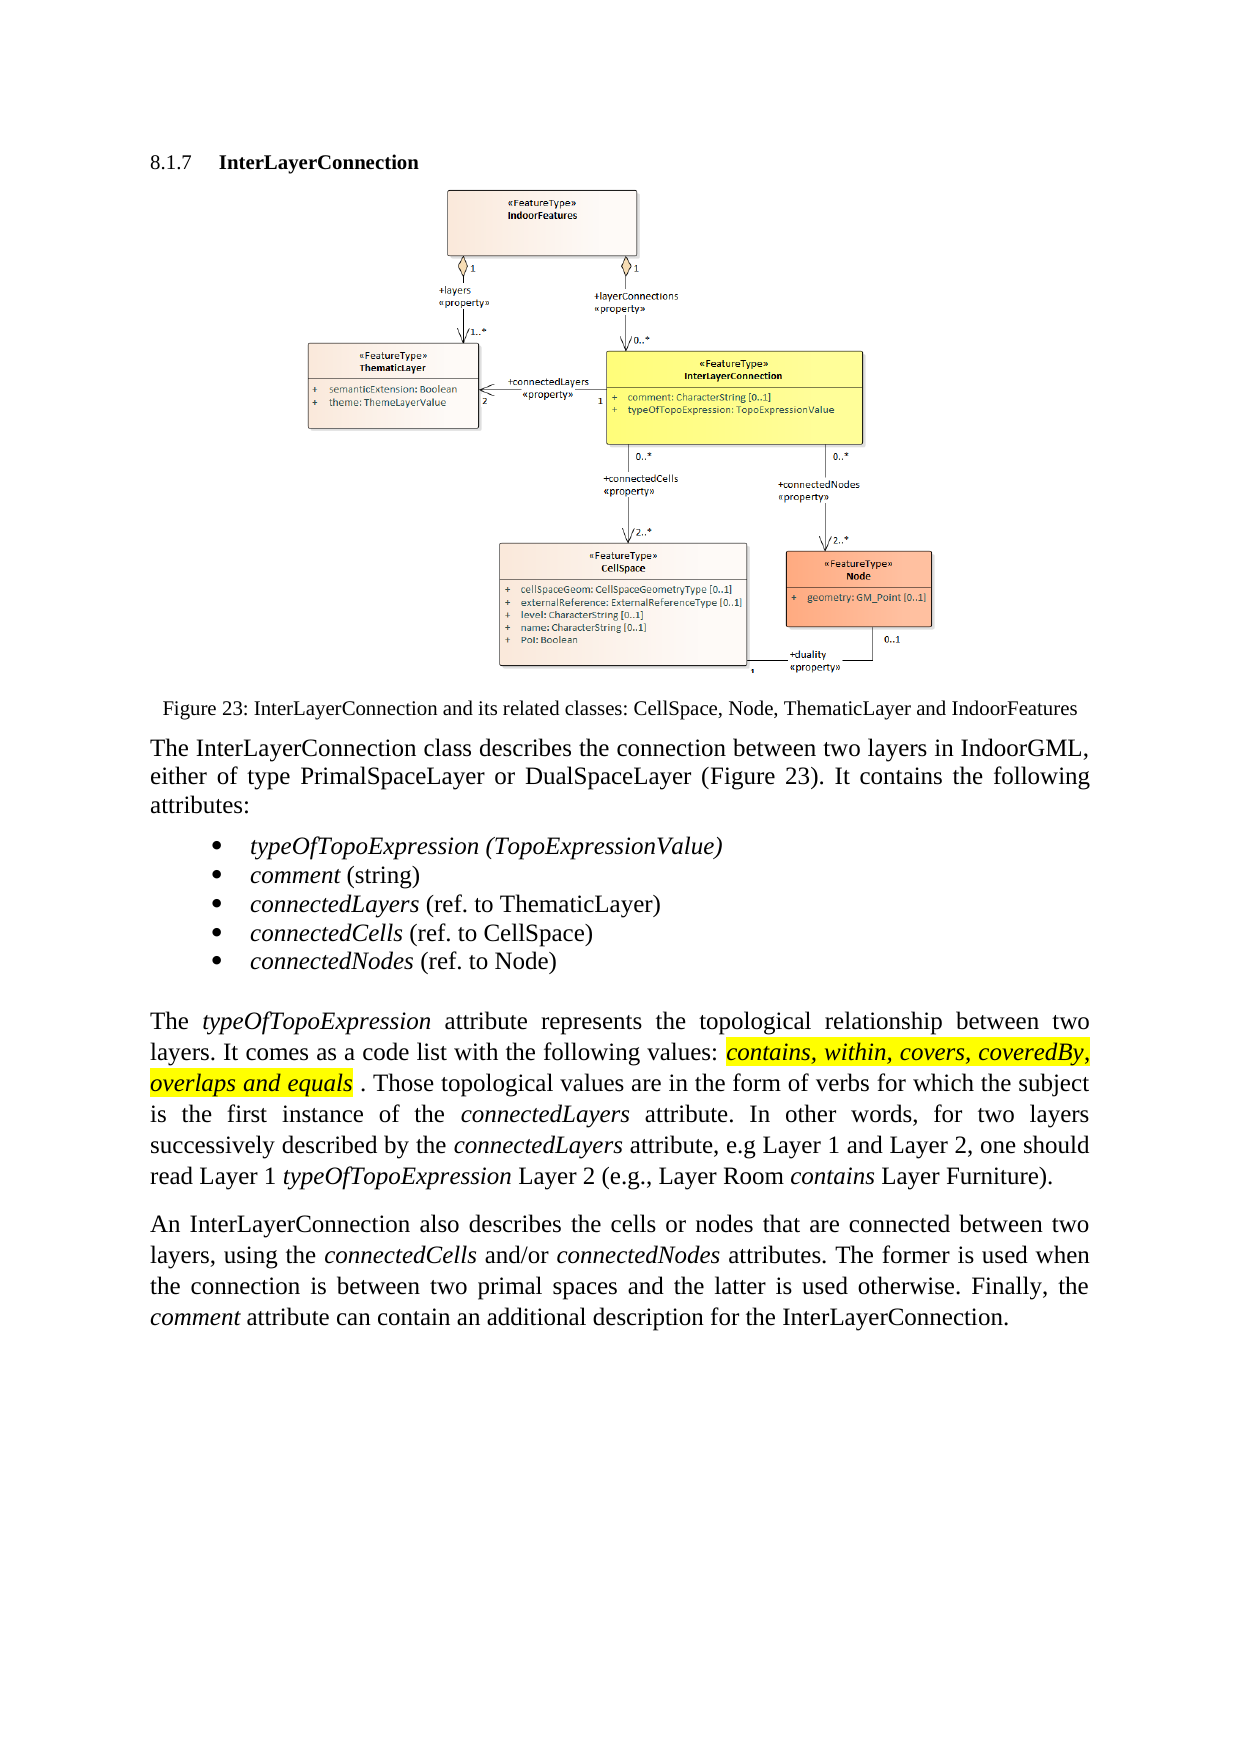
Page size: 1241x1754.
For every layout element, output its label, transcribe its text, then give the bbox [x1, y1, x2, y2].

list comment (string) [212, 860, 1090, 889]
list connectedCells (ref. to CellSpace) [212, 918, 1090, 946]
text The InterLayerConnection class describes the connection between two layers in IndoorGML, either of type PrimalSpaceLayer or DualSpaceLayer (Figure 23). It contains the following attributes: [150, 733, 1090, 819]
text The typeOfTopoExpression attribute represents the topological relationship between two layers. It comes as a code list with the following values: contains, within, covers, coveredBy, overlaps and equals . Those topological values are in the form of verbs for which the subject is the first instance of the connectedLayers attribute. In other words, for two layers successively described by the connectedLayers attribute, e.g Layer 1 and Layer 2, one should read Layer 1 typeOfTopoExpression Layer 2 (e.g., Layer Room contains Layer Furniture). [150, 975, 1090, 1190]
text An InterLayerConnection also describes the cells or nodes that are connected between two layers, using the connectedCells and/or connectedNodes attributes. The former is used when the connection is between two primal spaces and the latter is used otherwise. Finally, the comment attribute can contain an additional description for the InterLayerConnection. [150, 1209, 1090, 1331]
text Figure 23: InterLayerConnection and its related classes: CellSpace, Node, ThematicLayer and IndoorFeatures [150, 696, 1090, 720]
subtitle InterLayerConnection [150, 150, 1090, 174]
list connectedLayers (ref. to ThematicLayer) [212, 889, 1090, 918]
list connectedNodes (ref. to Node) [212, 946, 1090, 975]
list typeOfTopoExpression (TopoExpressionValue) [212, 831, 1090, 860]
picture [303, 186, 937, 684]
